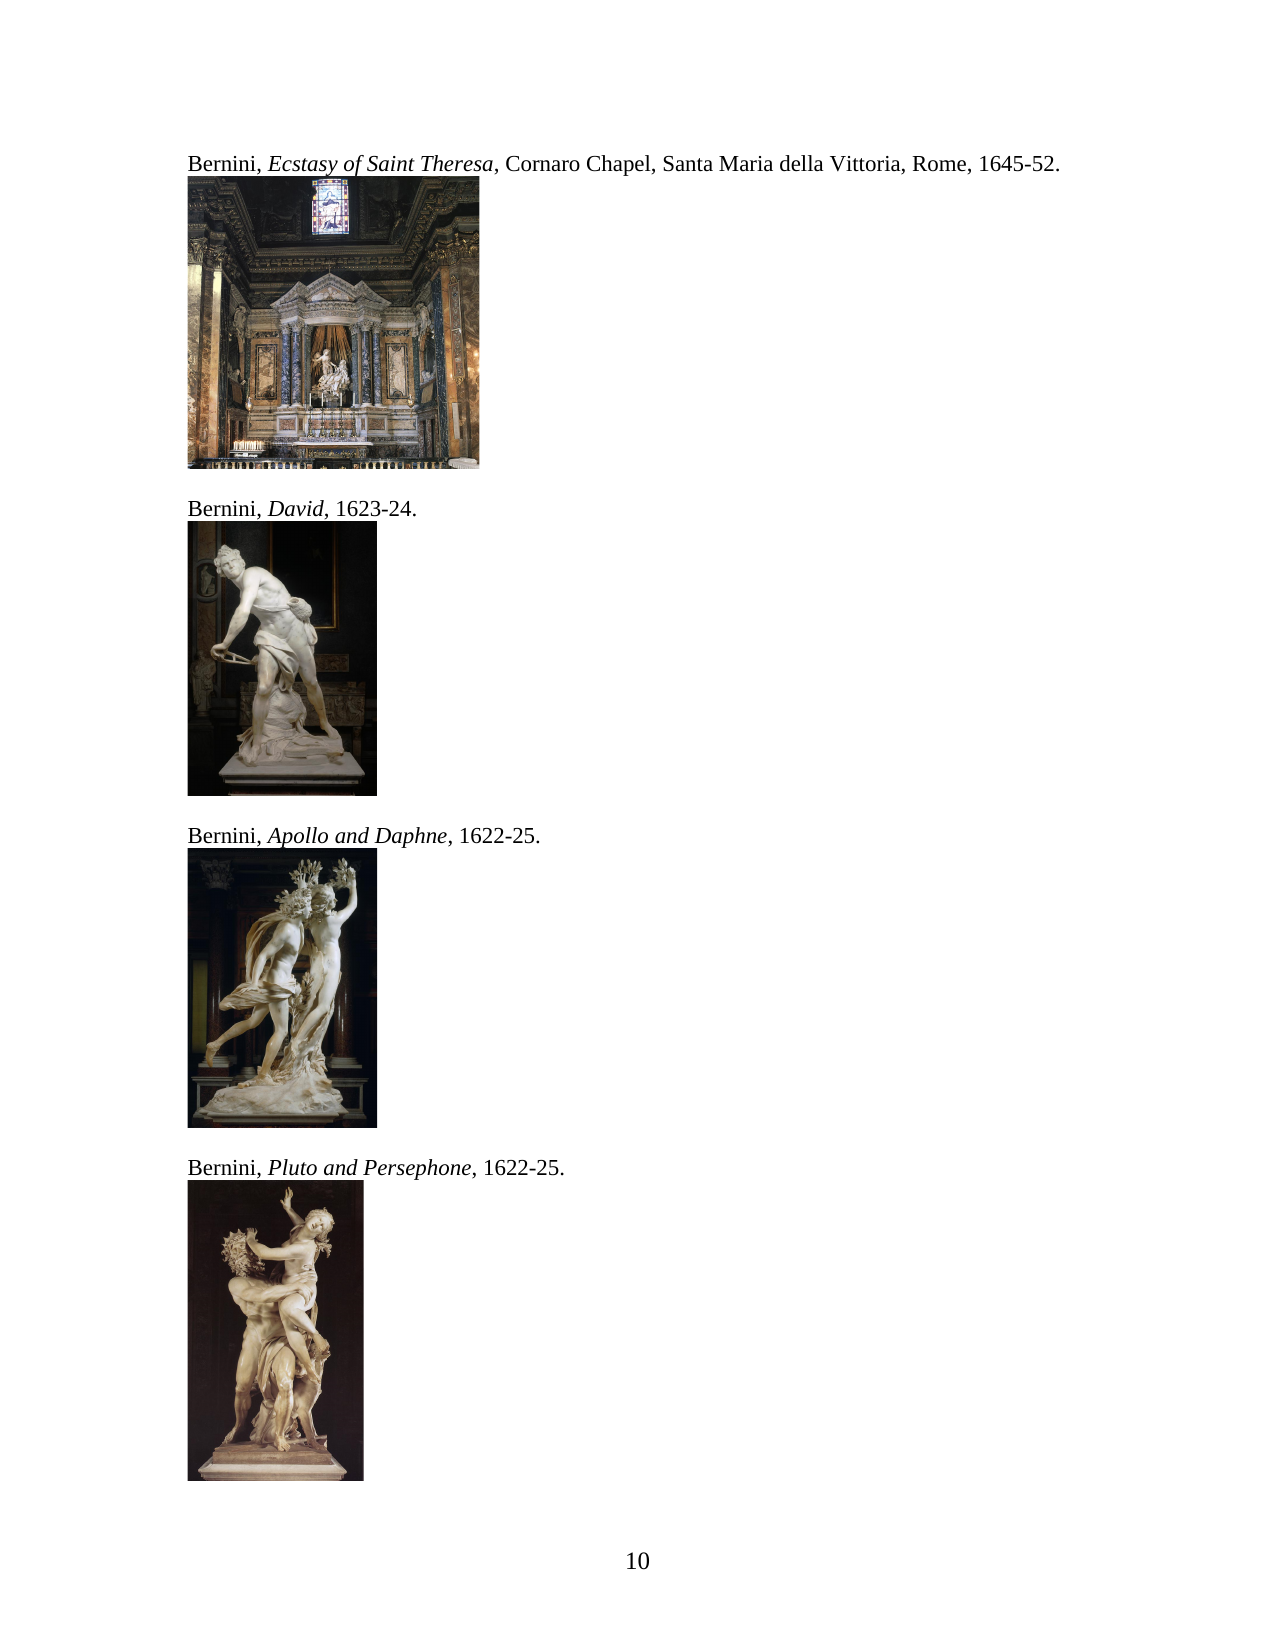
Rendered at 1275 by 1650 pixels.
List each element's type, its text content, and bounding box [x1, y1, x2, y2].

text Bernini, Pluto and Persephone, 1622-25. [187, 1154, 1087, 1180]
text Bernini, Ecstasy of Saint Theresa, Cornaro Chapel, Santa Maria della Vittoria, Rome, 1645-52. [187, 150, 1087, 176]
text Bernini, David, 1623-24. [187, 494, 1087, 521]
text Bernini, Apollo and Daphne, 1622-25. [187, 822, 1087, 848]
picture [187, 176, 480, 469]
picture [187, 521, 377, 796]
picture [187, 1180, 364, 1481]
picture [187, 848, 378, 1128]
